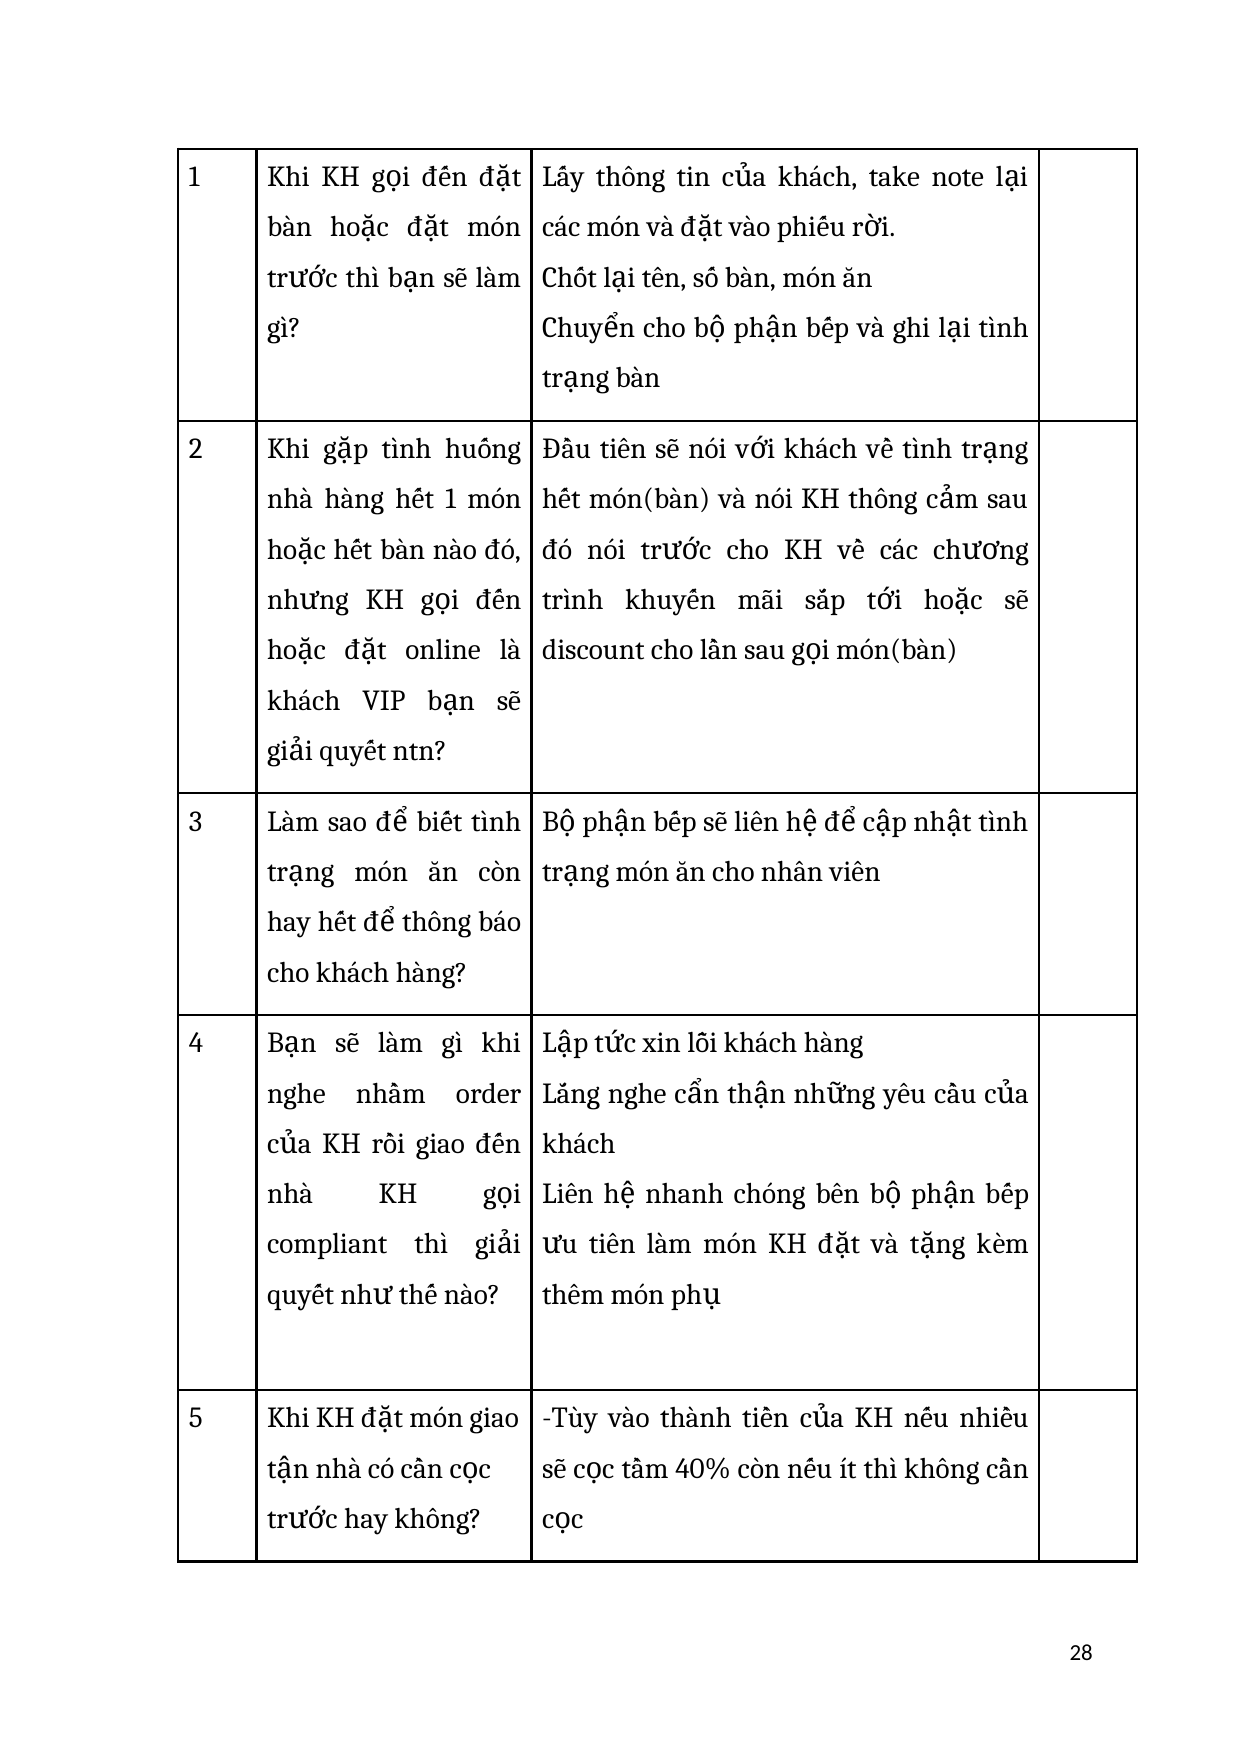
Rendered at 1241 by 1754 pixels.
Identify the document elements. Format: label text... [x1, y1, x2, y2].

table_cell [1040, 150, 1136, 420]
table_cell [1040, 1391, 1136, 1560]
table_cell Làm sao để biết tình trạng món ăn còn hay hết để thông báo cho khách hàng? [258, 794, 530, 1014]
table_cell 4 [179, 1016, 255, 1389]
table_cell Lấy thông tin của khách, take note lại các món và đặt vào phiếu rời. Chốt lại tên, số bàn, món ăn Chuyển cho bộ phận bếp và ghi lại tình trạng bàn [533, 150, 1038, 420]
table_cell Khi gặp tình huống nhà hàng hết 1 món hoặc hết bàn nào đó, nhưng KH gọi đến hoặc đặt online là khách VIP bạn sẽ giải quyết ntn? [258, 422, 530, 792]
table_cell 2 [179, 422, 255, 792]
table_cell 1 [179, 150, 255, 420]
table_cell 3 [179, 794, 255, 1014]
table_cell 5 [179, 1391, 255, 1560]
table_cell [1040, 422, 1136, 792]
table_cell Lập tức xin lỗi khách hàng Lắng nghe cẩn thận những yêu cầu của khách Liên hệ nhanh chóng bên bộ phận bếp ưu tiên làm món KH đặt và tặng kèm thêm món phụ [533, 1016, 1038, 1389]
table_cell Bộ phận bếp sẽ liên hệ để cập nhật tình trạng món ăn cho nhân viên [533, 794, 1038, 1014]
table_cell -Tùy vào thành tiền của KH nếu nhiều sẽ cọc tầm 40% còn nếu ít thì không cần cọc [533, 1391, 1038, 1560]
table_cell [1040, 794, 1136, 1014]
table_cell Khi KH đặt món giao tận nhà có cần cọc trước hay không? [258, 1391, 530, 1560]
table_cell Đầu tiên sẽ nói với khách về tình trạng hết món(bàn) và nói KH thông cảm sau đó nói trước cho KH về các chương trình khuyến mãi sắp tới hoặc sẽ discount cho lần sau gọi món(bàn) [533, 422, 1038, 792]
table_cell [1040, 1016, 1136, 1389]
table_cell Bạn sẽ làm gì khi nghe nhầm order của KH rồi giao đến nhà KH gọi compliant thì giải quyết như thế nào? [258, 1016, 530, 1389]
table_cell Khi KH gọi đến đặt bàn hoặc đặt món trước thì bạn sẽ làm gì? [258, 150, 530, 420]
